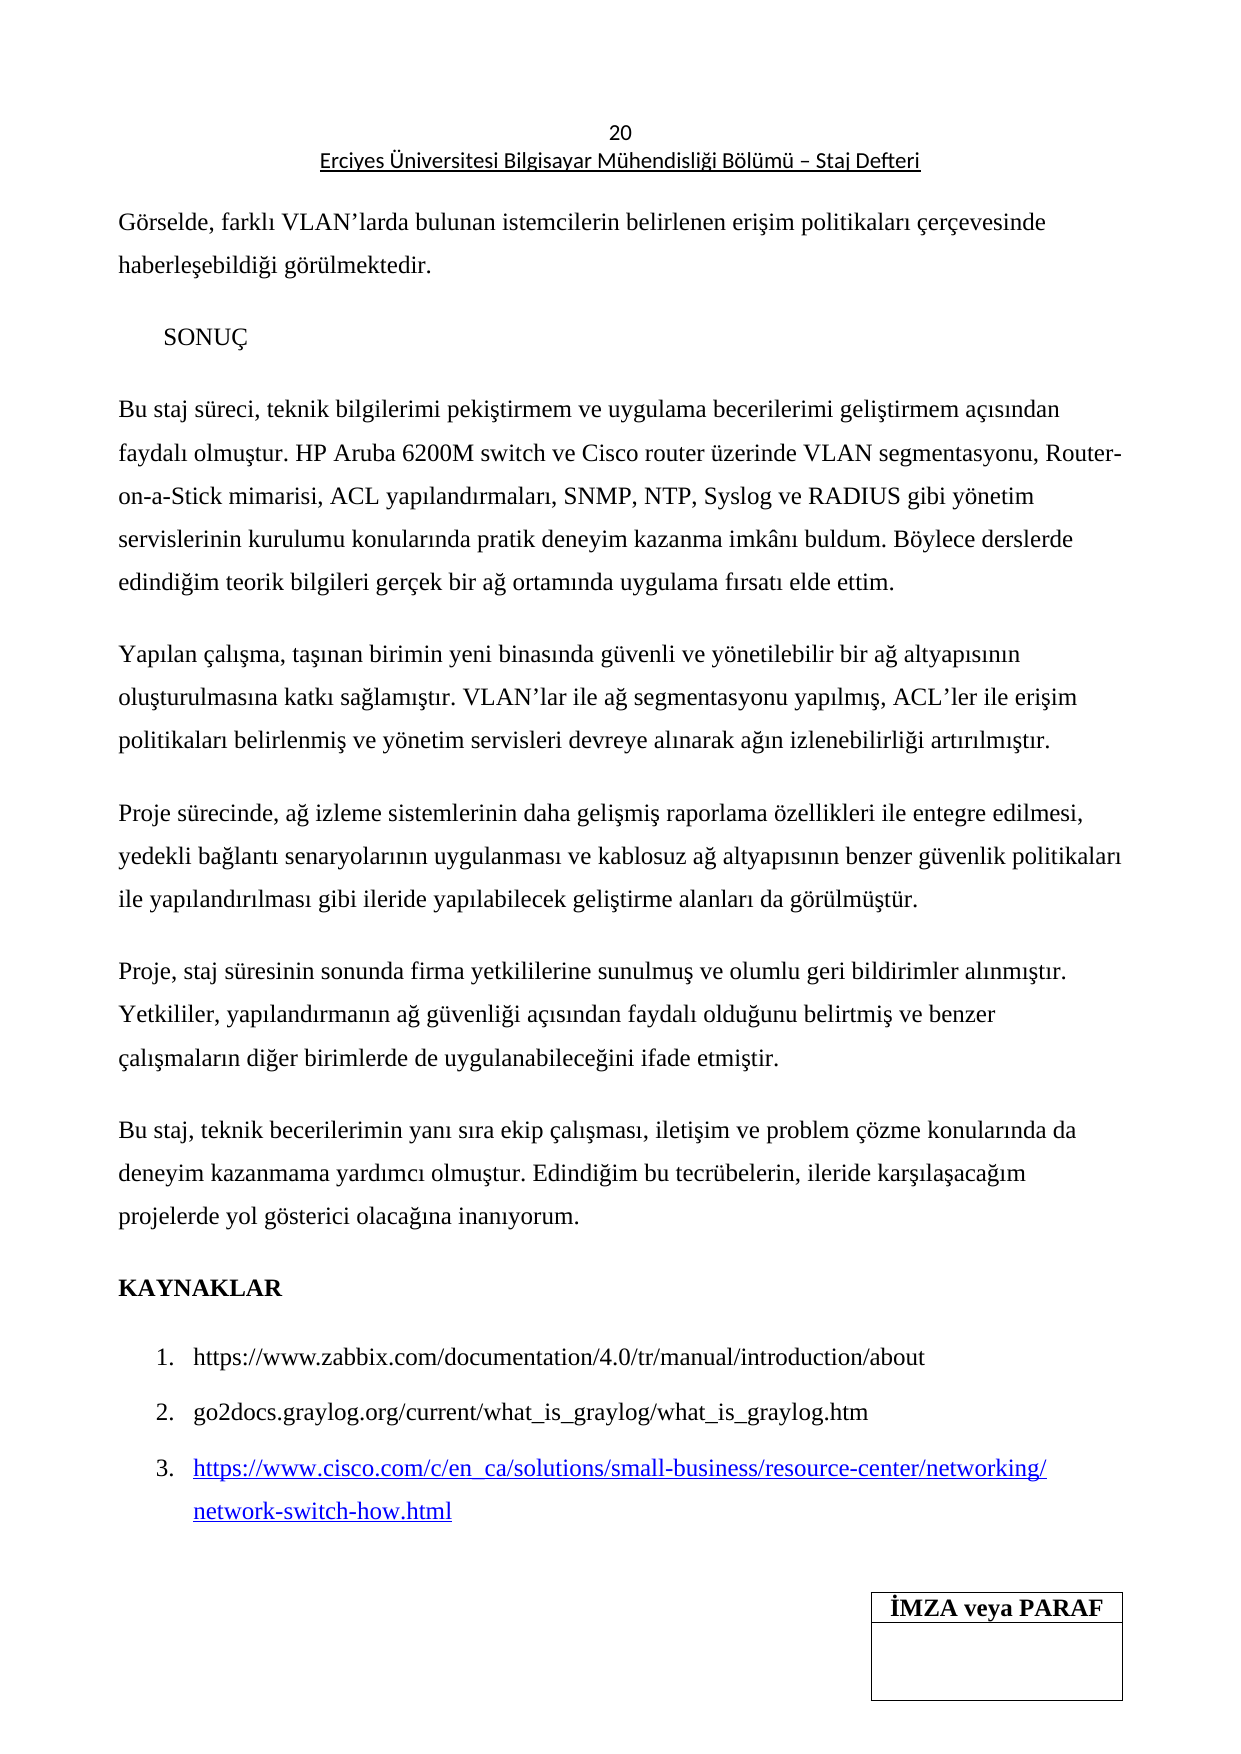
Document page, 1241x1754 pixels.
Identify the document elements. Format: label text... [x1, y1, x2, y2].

list https://www.cisco.com/c/en_ca/solutions/small-business/resource-center/networking/network-switch-how.html [156, 1453, 1122, 1525]
list go2docs.graylog.org/current/what_is_graylog/what_is_graylog.htm [156, 1397, 1122, 1426]
text Proje, staj süresinin sonunda firma yetkililerine sunulmuş ve olumlu geri bildirimler alınmıştır. Yetkililer, yapılandırmanın ağ güvenliği açısından faydalı olduğunu belirtmiş ve benzer çalışmaların diğer birimlerde de uygulanabileceğini ifade etmiştir. [118, 956, 1122, 1071]
text Yapılan çalışma, taşınan birimin yeni binasında güvenli ve yönetilebilir bir ağ altyapısının oluşturulmasına katkı sağlamıştır. VLAN’lar ile ağ segmentasyonu yapılmış, ACL’ler ile erişim politikaları belirlenmiş ve yönetim servisleri devreye alınarak ağın izlenebilirliği artırılmıştır. [118, 639, 1122, 754]
subtitle SONUÇ [163, 322, 1122, 351]
text Proje sürecinde, ağ izleme sistemlerinin daha gelişmiş raporlama özellikleri ile entegre edilmesi, yedekli bağlantı senaryolarının uygulanması ve kablosuz ağ altyapısının benzer güvenlik politikaları ile yapılandırılması gibi ileride yapılabilecek geliştirme alanları da görülmüştür. [118, 798, 1122, 913]
subtitle https://www.zabbix.com/documentation/4.0/tr/manual/introduction/about [156, 1342, 1122, 1370]
text Bu staj süreci, teknik bilgilerimi pekiştirmem ve uygulama becerilerimi geliştirmem açısından faydalı olmuştur. HP Aruba 6200M switch ve Cisco router üzerinde VLAN segmentasyonu, Router-on-a-Stick mimarisi, ACL yapılandırmaları, SNMP, NTP, Syslog ve RADIUS gibi yönetim servislerinin kurulumu konularında pratik deneyim kazanma imkânı buldum. Böylece derslerde edindiğim teorik bilgileri gerçek bir ağ ortamında uygulama fırsatı elde ettim. [118, 394, 1122, 596]
text KAYNAKLAR [118, 1273, 1122, 1302]
text Bu staj, teknik becerilerimin yanı sıra ekip çalışması, iletişim ve problem çözme konularında da deneyim kazanmama yardımcı olmuştur. Edindiğim bu tecrübelerin, ileride karşılaşacağım projelerde yol gösterici olacağına inanıyorum. [118, 1115, 1122, 1230]
text Görselde, farklı VLAN’larda bulunan istemcilerin belirlenen erişim politikaları çerçevesinde haberleşebildiği görülmektedir. [118, 207, 1122, 279]
